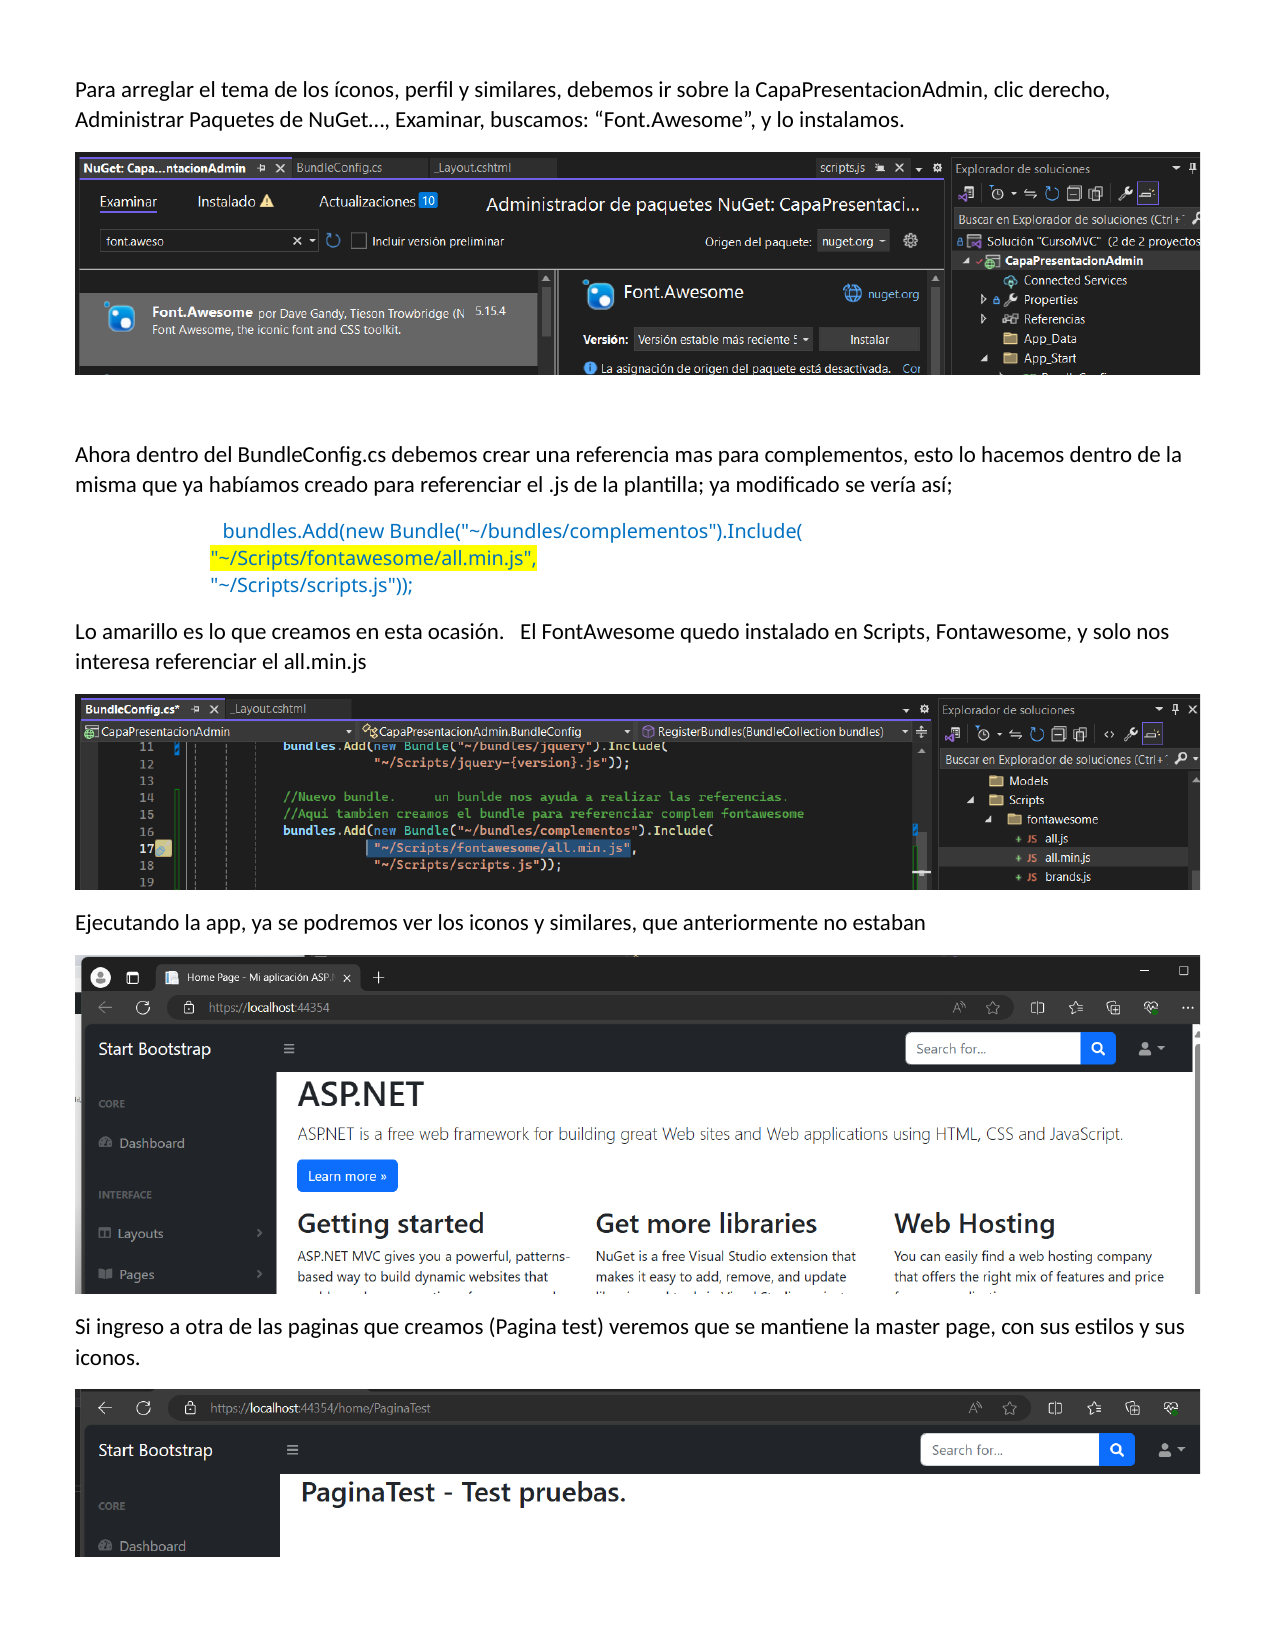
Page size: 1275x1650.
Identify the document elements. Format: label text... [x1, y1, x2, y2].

text bundles.Add(new Bundle("~/bundles/complementos").Include( [149, 517, 1200, 544]
picture [75, 152, 1200, 375]
text Ahora dentro del BundleConfig.cs debemos crear una referencia mas para complementos, esto lo hacemos dentro de la misma que ya habíamos creado para referenciar el .js de la plantilla; ya modificado se vería así; [75, 440, 1200, 499]
text "~/Scripts/fontawesome/all.min.js", [149, 544, 1200, 571]
text Lo amarillo es lo que creamos en esta ocasión. El FontAwesome quedo instalado en Scripts, Fontawesome, y solo nos interesa referenciar el all.min.js [75, 617, 1200, 675]
text Ejecutando la app, ya se podremos ver los iconos y similares, que anteriormente no estaban [75, 908, 1200, 936]
text Si ingreso a otra de las paginas que creamos (Pagina test) veremos que se mantiene la master page, con sus estilos y sus iconos. [75, 1312, 1200, 1371]
picture [75, 694, 1200, 890]
picture [75, 1389, 1200, 1557]
text Para arreglar el tema de los íconos, perfil y similares, debemos ir sobre la CapaPresentacionAdmin, clic derecho, Administrar Paquetes de NuGet…, Examinar, buscamos: “Font.Awesome”, y lo instalamos. [75, 75, 1200, 133]
text "~/Scripts/scripts.js")); [149, 571, 1200, 598]
picture [75, 955, 1200, 1294]
